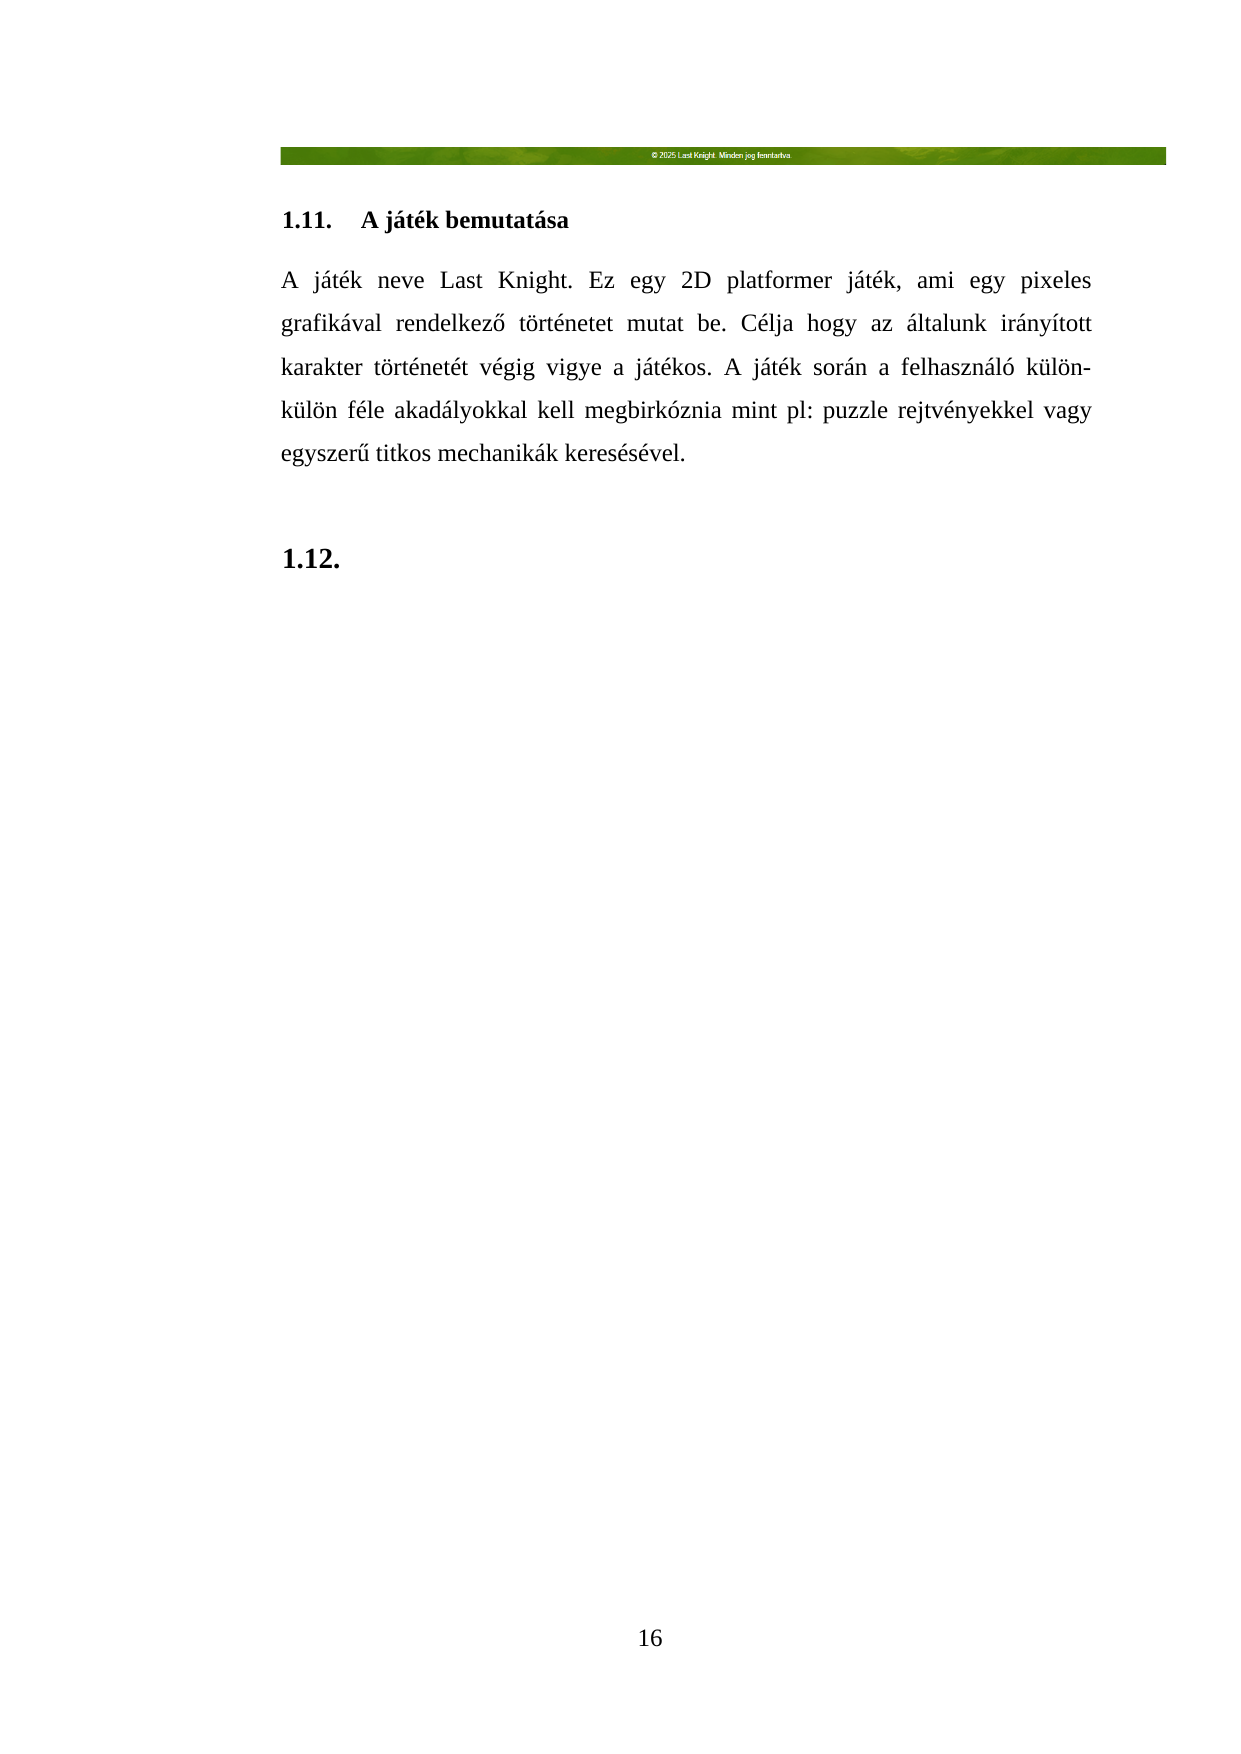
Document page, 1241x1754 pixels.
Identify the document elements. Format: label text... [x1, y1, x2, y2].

picture [280, 147, 1167, 165]
text A játék neve Last Knight. Ez egy 2D platformer játék, ami egy pixeles grafikával rendelkező történetet mutat be. Célja hogy az általunk irányított karakter történetét végig vigye a játékos. A játék során a felhasználó külön-külön féle akadályokkal kell megbirkóznia mint pl: puzzle rejtvényekkel vagy egyszerű titkos mechanikák keresésével. [281, 265, 1092, 467]
subtitle A játék bemutatása [282, 206, 1092, 234]
